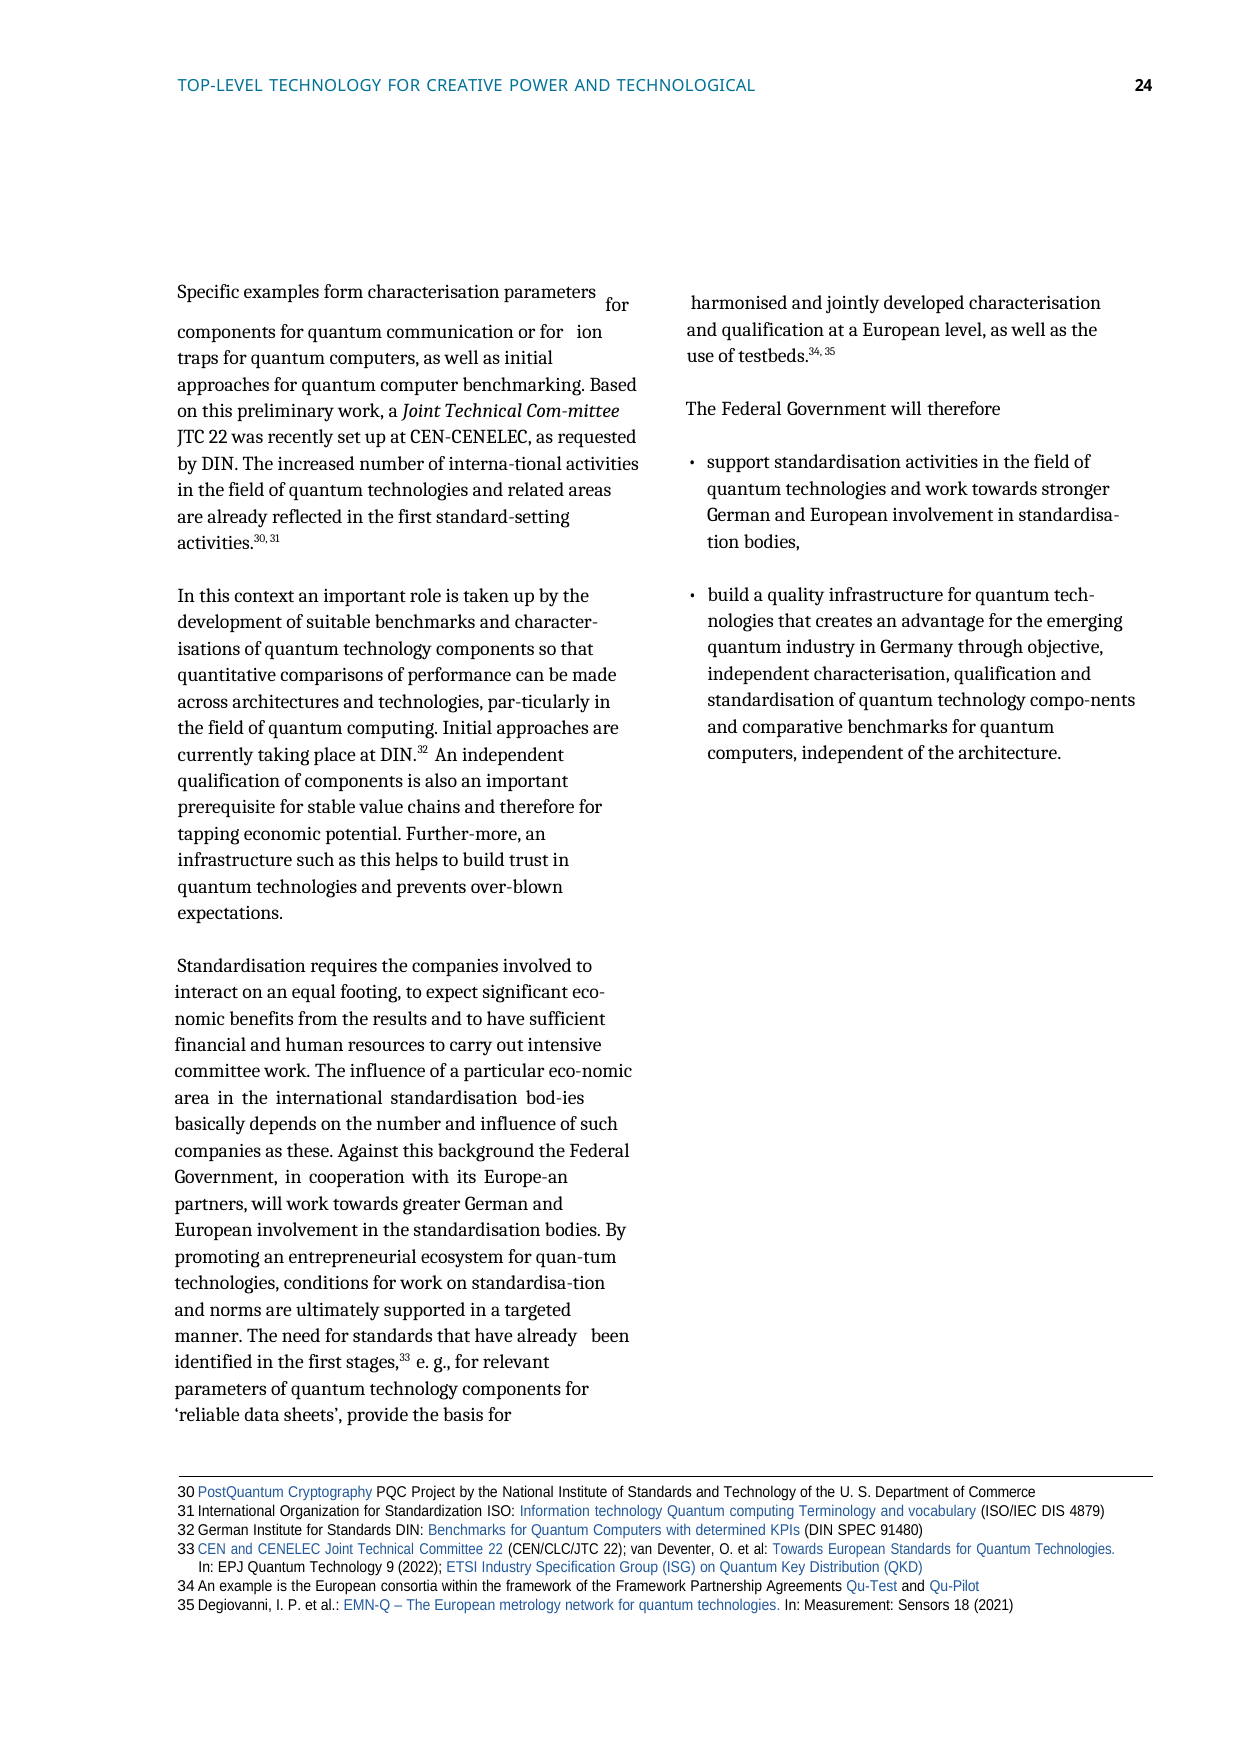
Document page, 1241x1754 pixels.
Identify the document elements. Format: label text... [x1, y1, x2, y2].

picture [280, 79, 286, 89]
list CEN and CENELEC Joint Technical Committee 22 (CEN/CLC/JTC 22); van Deventer, O. et al: Towards European Standards for Quantum Technologies. [177, 1539, 1240, 1557]
list build a quality infrastructure for quantum tech-nologies that creates an advantage for the emerging quantum industry in Germany through objective, independent characterisation, qualification and standardisation of quantum technology compo-nents and comparative benchmarks for quantum computers, independent of the architecture. [688, 583, 1148, 765]
picture [300, 79, 307, 91]
list support standardisation activities in the field of quantum technologies and work towards stronger German and European involvement in standardisa-tion bodies, [688, 451, 1148, 553]
picture [478, 79, 482, 89]
text In this context an important role is taken up by the development of suitable benchmarks and character-isations of quantum technology components so that quantitative comparisons of performance can be made across architectures and technologies, par-ticularly in the field of quantum computing. Initial approaches are currently taking place at DIN.32 An independent qualification of components is also an important prerequisite for stable value chains and therefore for tapping economic potential. Further-more, an infrastructure such as this helps to build trust in quantum technologies and prevents over-blown expectations. [177, 584, 631, 925]
text harmonised and jointly developed characterisation and qualification at a European level, as well as the use of testbeds.34, 35 [687, 292, 1128, 367]
list PostQuantum Cryptography PQC Project by the National Institute of Standards and Technology of the U. S. Department of Commerce [177, 1483, 1240, 1501]
list Degiovanni, I. P. et al.: EMN-Q – The European metrology network for quantum technologies. In: Measurement: Sensors 18 (2021) [177, 1596, 1240, 1614]
picture [246, 79, 252, 89]
text Standardisation requires the companies involved to interact on an equal footing, to expect significant eco-nomic benefits from the results and to have sufficient financial and human resources to carry out intensive committee work. The influence of a particular eco-nomic area in the international standardisation bod-ies basically depends on the number and influence of such companies as these. Against this background the Federal Government, in cooperation with its Europe-an partners, will work towards greater German and European involvement in the standardisation bodies. By promoting an entrepreneurial ecosystem for quan-tum technologies, conditions for work on standardisa-tion and norms are ultimately supported in a targeted manner. The need for standards that have already been identified in the first stages,33 e. g., for relevant parameters of quantum technology components for ‘reliable data sheets’, provide the basis for [174, 954, 639, 1427]
picture [449, 79, 455, 89]
picture [720, 79, 724, 89]
list International Organization for Standardization ISO: Information technology Quantum computing Terminology and vocabulary (ISO/IEC DIS 4879) [177, 1502, 1240, 1520]
picture [616, 79, 625, 91]
text The Federal Government will therefore [685, 398, 1240, 420]
list An example is the European consortia within the framework of the Framework Partnership Agreements Qu-Test and Qu-Pilot [177, 1577, 1240, 1595]
picture [177, 79, 186, 91]
text In: EPJ Quantum Technology 9 (2022); ETSI Industry Specification Group (ISG) on Quantum Key Distribution (QKD) [198, 1558, 1240, 1576]
text Specific examples form characterisation parameters for components for quantum communication or for ion traps for quantum computers, as well as initial approaches for quantum computer benchmarking. Based on this preliminary work, a Joint Technical Com-mittee JTC 22 was recently set up at CEN-CENELEC, as requested by DIN. The increased number of interna-tional activities in the field of quantum technologies and related areas are already reflected in the first standard-setting activities.30, 31 [177, 281, 642, 555]
list German Institute for Standards DIN: Benchmarks for Quantum Computers with determined KPIs (DIN SPEC 91480) [177, 1521, 1240, 1539]
